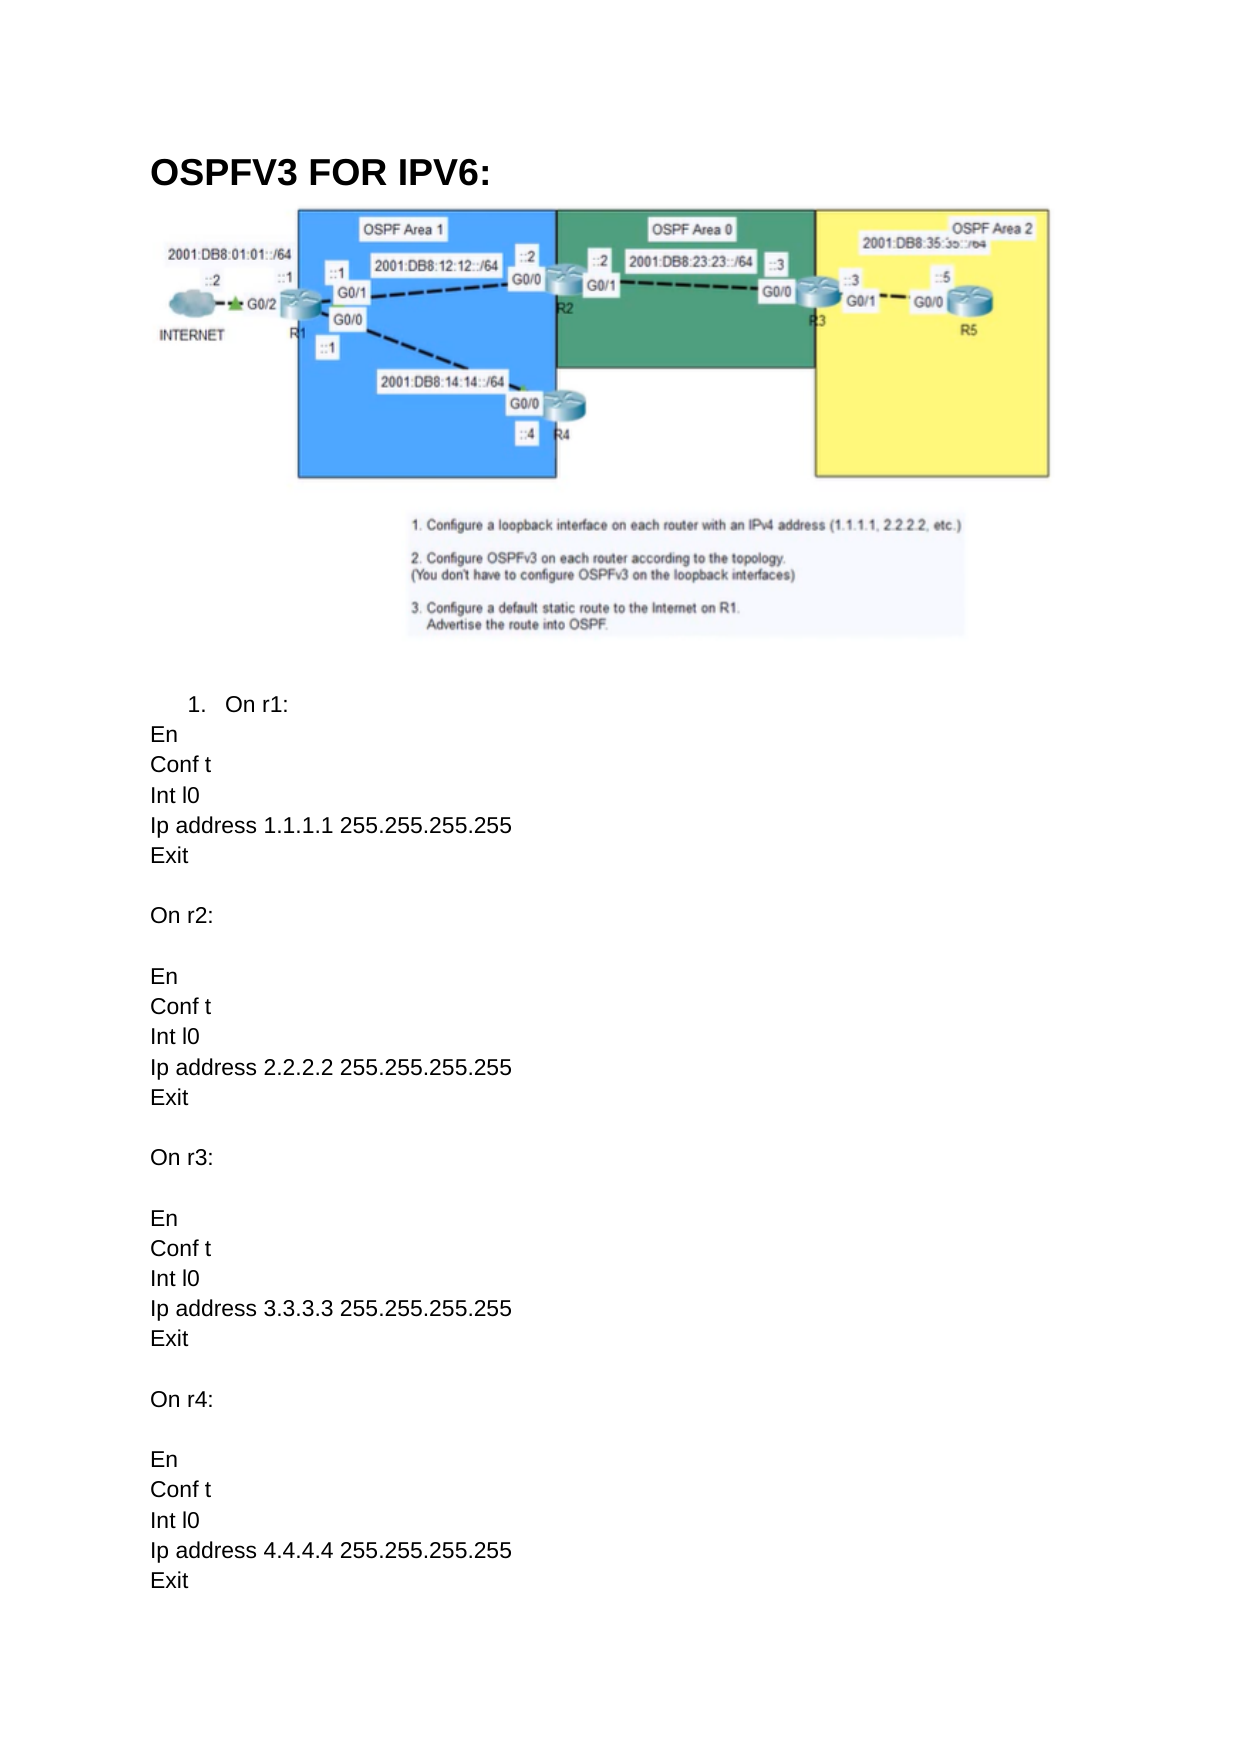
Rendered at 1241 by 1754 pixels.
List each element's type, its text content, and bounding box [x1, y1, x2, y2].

text En [150, 1204, 1090, 1231]
text Ip address 2.2.2.2 255.255.255.255 [150, 1053, 1090, 1080]
text En [150, 1446, 1090, 1472]
text On r3: [150, 1144, 1090, 1170]
text Conf t [150, 751, 1090, 778]
text En [150, 963, 1090, 989]
text Int l0 [150, 1023, 1090, 1049]
text Conf t [150, 1476, 1090, 1503]
text Conf t [150, 1235, 1090, 1261]
text En [150, 721, 1090, 747]
list On r1: [187, 691, 1090, 717]
text Int l0 [150, 1507, 1090, 1533]
text Int l0 [150, 1265, 1090, 1291]
text On r4: [150, 1386, 1090, 1412]
text Exit [150, 842, 1090, 868]
text Ip address 3.3.3.3 255.255.255.255 [150, 1295, 1090, 1321]
text Exit [150, 1084, 1090, 1110]
text Exit [150, 1567, 1090, 1593]
text Ip address 1.1.1.1 255.255.255.255 [150, 812, 1090, 838]
text On r2: [150, 902, 1090, 929]
text Exit [150, 1325, 1090, 1352]
text Ip address 4.4.4.4 255.255.255.255 [150, 1537, 1090, 1563]
text Conf t [150, 993, 1090, 1019]
text Int l0 [150, 782, 1090, 808]
picture [150, 199, 1091, 687]
text OSPFV3 FOR IPV6: [150, 150, 1090, 193]
